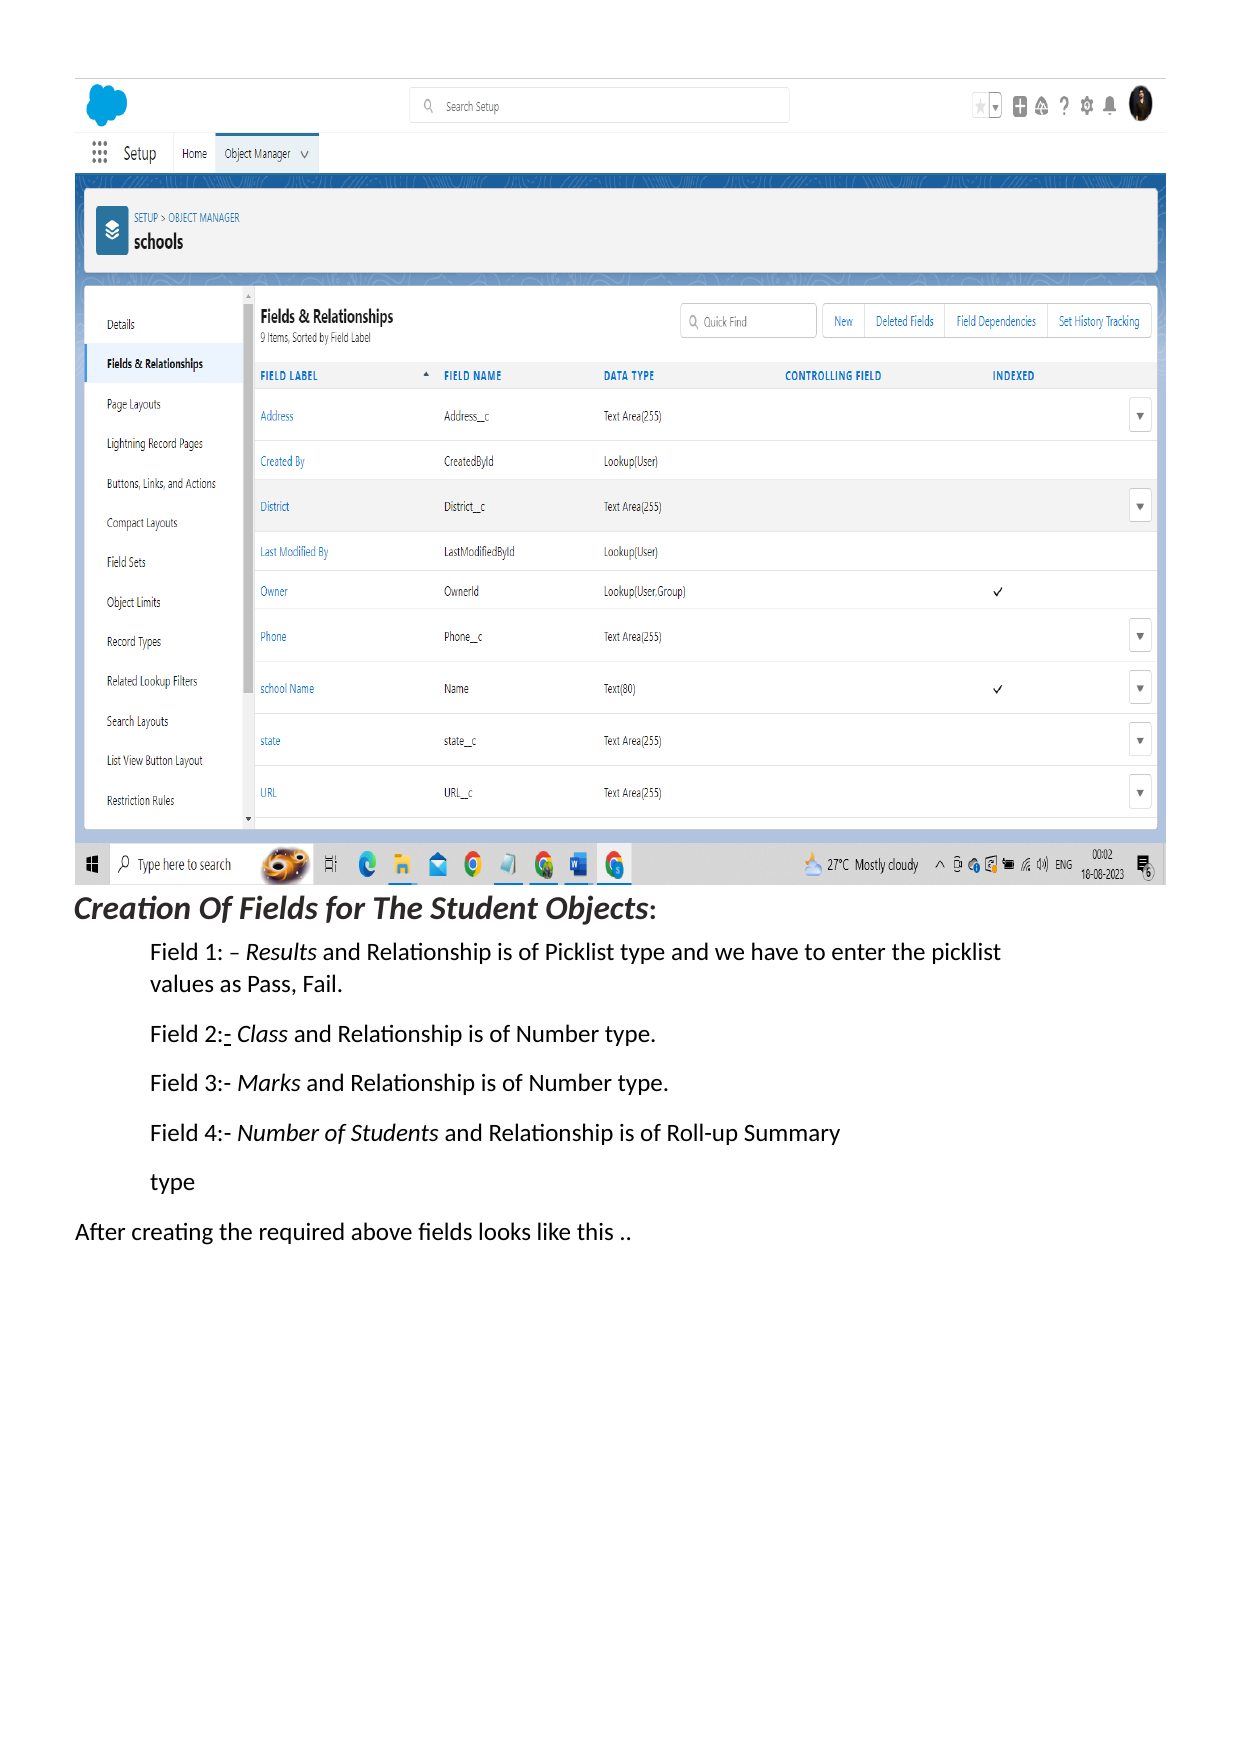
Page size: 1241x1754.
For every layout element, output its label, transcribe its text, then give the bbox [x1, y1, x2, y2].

text Field 1: – Results and Relationship is of Picklist type and we have to enter the picklist values as Pass, Fail. [150, 936, 1028, 999]
text Field 2:- Class and Relationship is of Number type. [74, 1018, 1028, 1049]
text Creation Of Fields for The Student Objects: [73, 887, 1165, 928]
text Field 3:- Marks and Relationship is of Number type. [74, 1068, 1028, 1098]
picture [75, 75, 1166, 885]
text After creating the required above fields looks like this .. [75, 1216, 879, 1246]
text Field 4:- Number of Students and Relationship is of Roll-up Summary type [150, 1117, 879, 1197]
